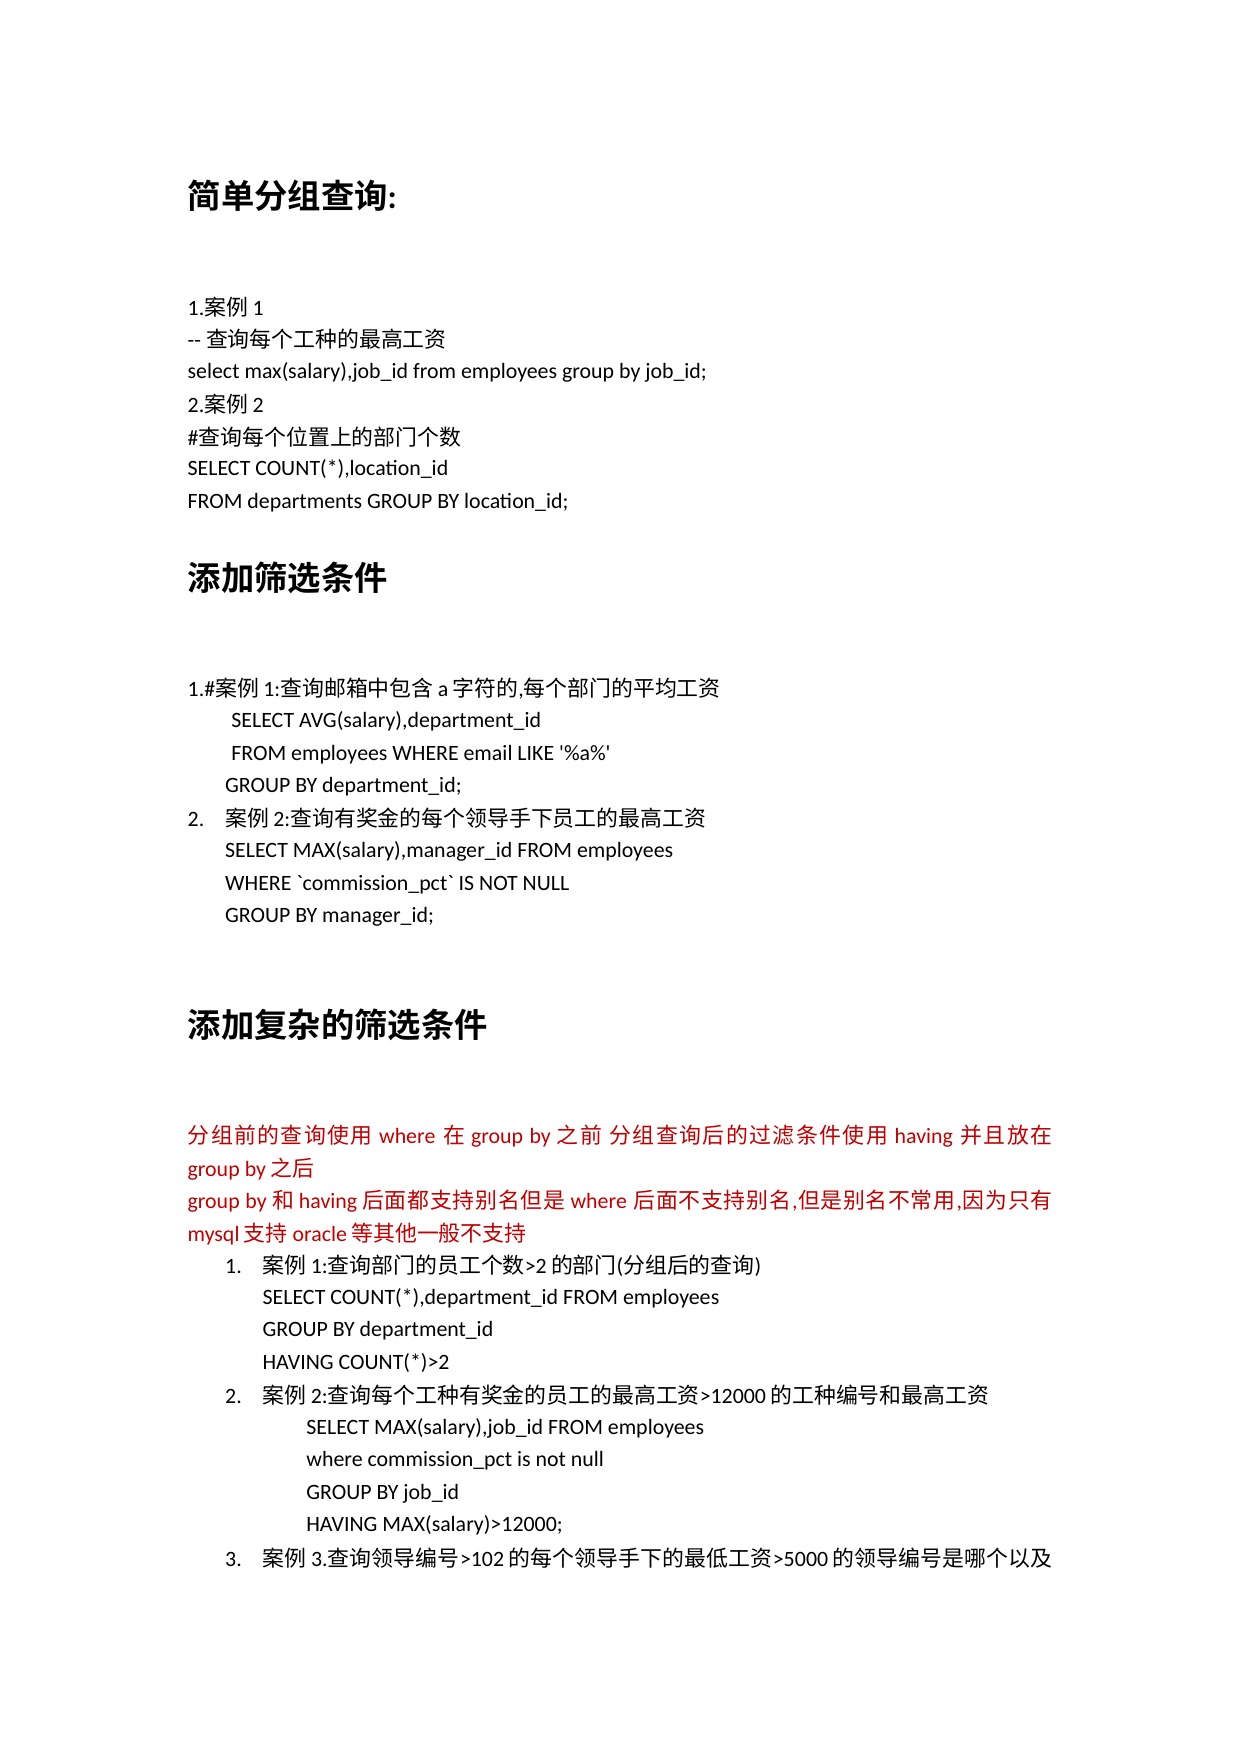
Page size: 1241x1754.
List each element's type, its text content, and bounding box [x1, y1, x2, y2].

text FROM employees WHERE email LIKE '%a%' [187, 736, 1053, 768]
list HAVING COUNT(*)>2 [262, 1345, 1053, 1378]
text #查询每个位置上的部门个数 [187, 419, 1053, 452]
text -- 查询每个工种的最高工资 [187, 322, 1053, 354]
text 1.#案例1:查询邮箱中包含a字符的,每个部门的平均工资 [187, 671, 1053, 703]
text GROUP BY department_id; [187, 768, 1053, 801]
list 案例1:查询部门的员工个数>2的部门(分组后的查询) [225, 1248, 1053, 1280]
text WHERE `commission_pct` IS NOT NULL [225, 866, 1053, 898]
text 1.案例1 [187, 289, 1053, 322]
text FROM departments GROUP BY location_id; [187, 484, 1053, 517]
text SELECT AVG(salary),department_id [187, 703, 1053, 736]
list GROUP BY job_id [262, 1475, 1053, 1508]
text select max(salary),job_id from employees group by job_id; [187, 354, 1053, 387]
list 案例2:查询每个工种有奖金的员工的最高工资>12000的工种编号和最高工资 [225, 1378, 1053, 1410]
list GROUP BY department_id [262, 1313, 1053, 1345]
text 分组前的查询使用where 在group by之前 分组查询后的过滤条件使用having 并且放在group by之后 [187, 1118, 1053, 1183]
list 案例2:查询有奖金的每个领导手下员工的最高工资 [187, 801, 1053, 833]
text 2.案例2 [187, 387, 1053, 419]
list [225, 1540, 1053, 1573]
subtitle 添加复杂的筛选条件 [187, 991, 1053, 1056]
list where commission_pct is not null [262, 1443, 1053, 1475]
text SELECT COUNT(*),location_id [187, 452, 1053, 484]
list SELECT COUNT(*),department_id FROM employees [262, 1280, 1053, 1313]
subtitle 简单分组查询: [187, 162, 1053, 227]
list SELECT MAX(salary),job_id FROM employees [262, 1410, 1053, 1443]
text group by和having后面都支持别名但是where 后面不支持别名,但是别名不常用,因为只有mysql支持 oracle等其他一般不支持 [187, 1183, 1053, 1248]
text GROUP BY manager_id; [225, 898, 1053, 931]
text SELECT MAX(salary),manager_id FROM employees [225, 833, 1053, 866]
list HAVING MAX(salary)>12000; [294, 1508, 1053, 1540]
subtitle 添加筛选条件 [187, 544, 1053, 609]
